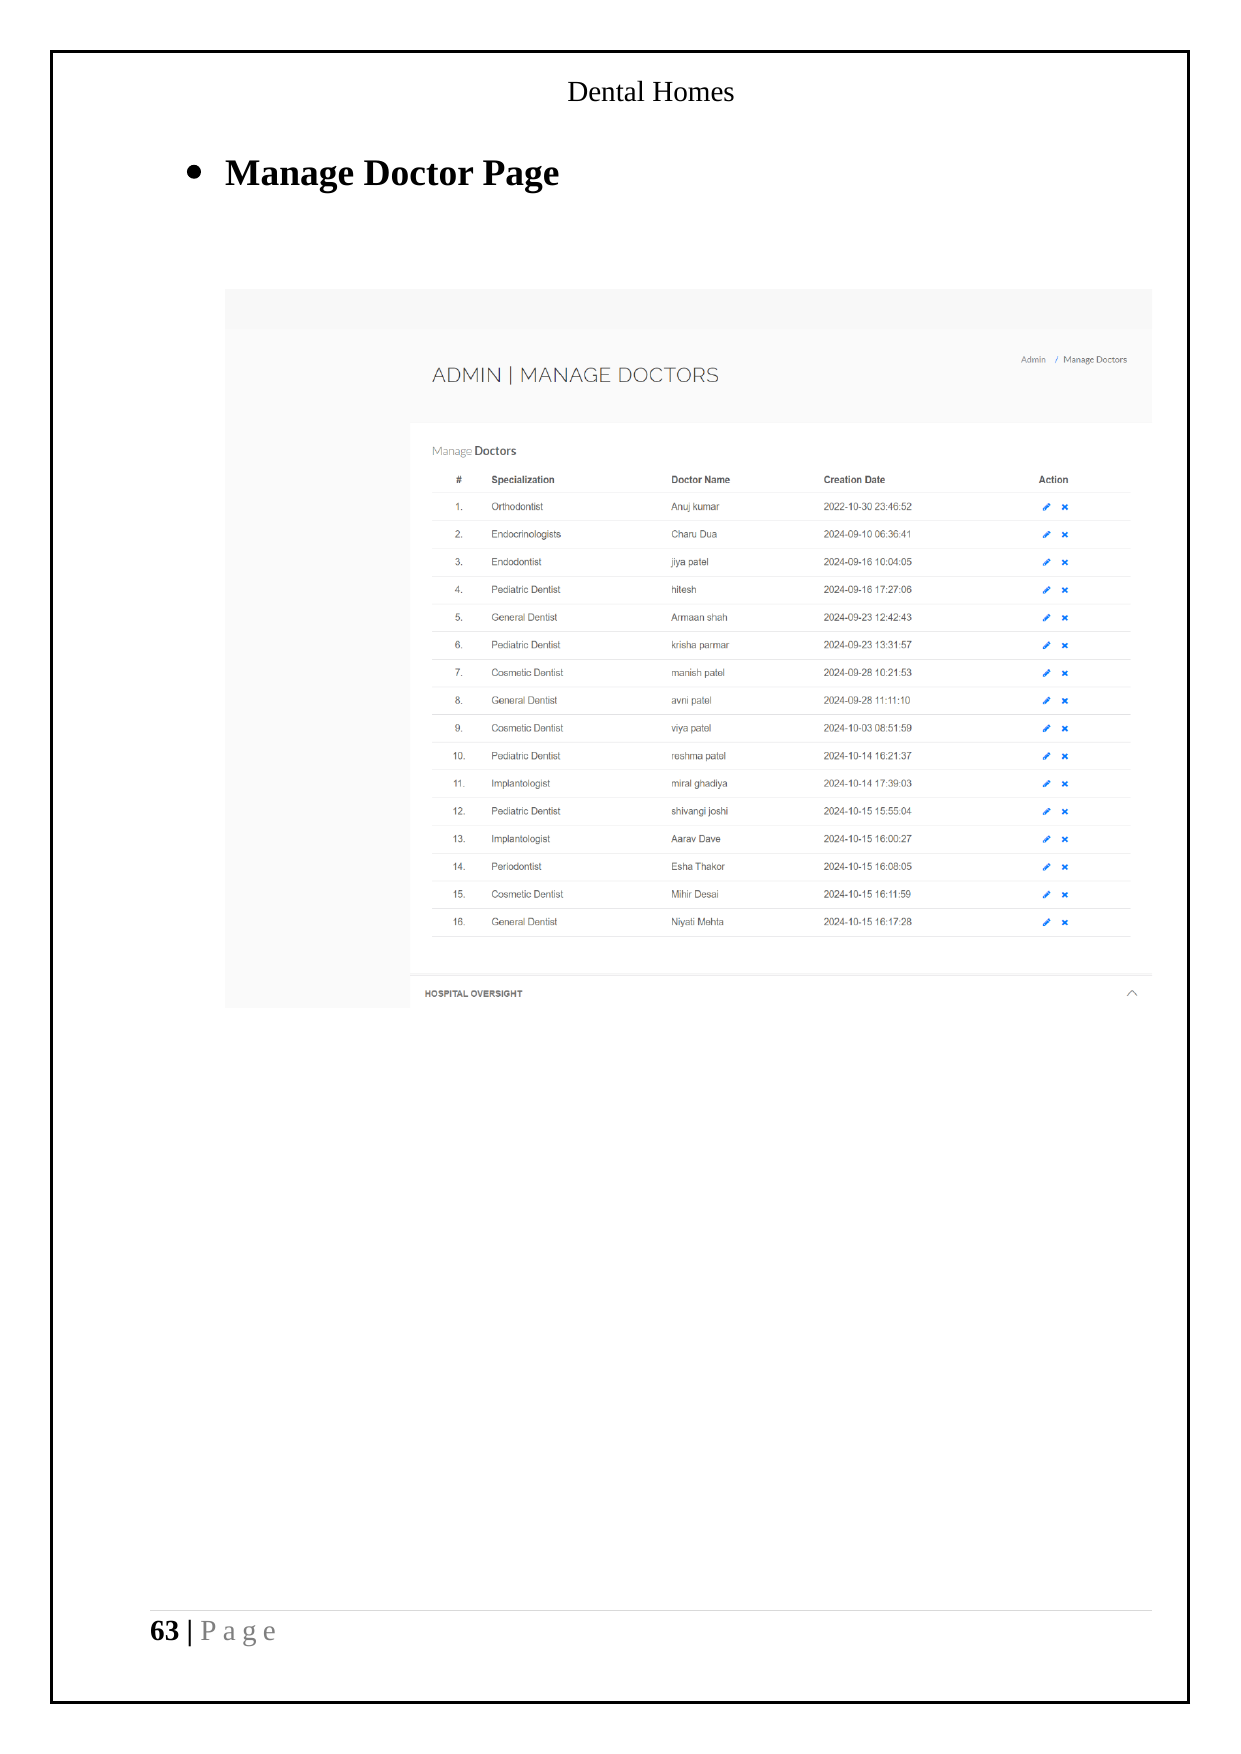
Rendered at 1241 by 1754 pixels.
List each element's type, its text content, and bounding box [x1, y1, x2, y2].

list Manage Doctor Page [187, 150, 1152, 193]
picture [225, 289, 1171, 1008]
